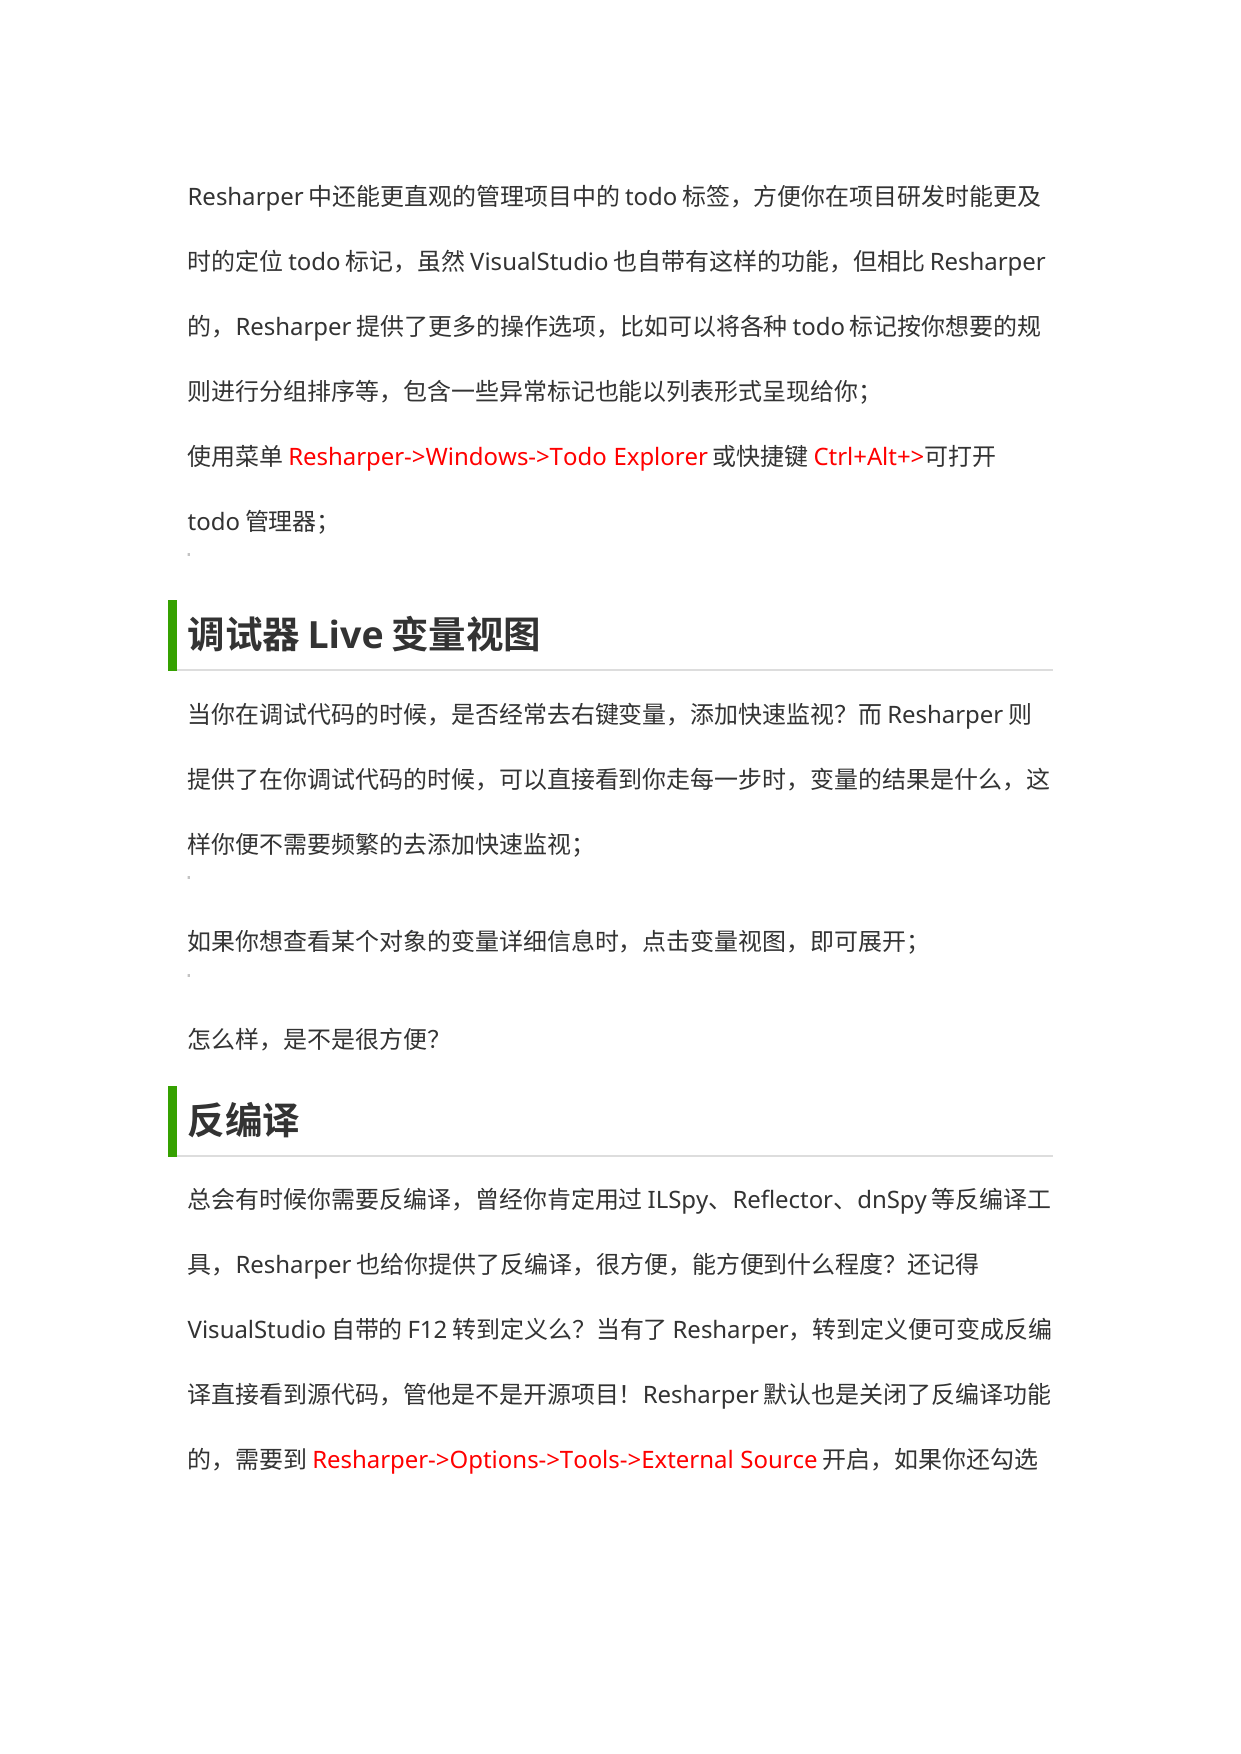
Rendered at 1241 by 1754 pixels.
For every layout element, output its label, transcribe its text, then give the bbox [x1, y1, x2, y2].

text 调试器Live变量视图 [177, 600, 1053, 669]
text 使用菜单Resharper->Windows->Todo Explorer或快捷键Ctrl+Alt+>可打开todo管理器； [187, 422, 1053, 552]
text 反编译 [177, 1086, 1053, 1155]
text 如果你想查看某个对象的变量详细信息时，点击变量视图，即可展开； [187, 908, 1053, 973]
text Resharper中还能更直观的管理项目中的todo标签，方便你在项目研发时能更及时的定位todo标记，虽然VisualStudio也自带有这样的功能，但相比Resharper的，Resharper提供了更多的操作选项，比如可以将各种todo标记按你想要的规则进行分组排序等，包含一些异常标记也能以列表形式呈现给你； [187, 162, 1053, 422]
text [187, 1166, 1053, 1491]
text 怎么样，是不是很方便？ [187, 1005, 1053, 1070]
text 当你在调试代码的时候，是否经常去右键变量，添加快速监视？而Resharper则提供了在你调试代码的时候，可以直接看到你走每一步时，变量的结果是什么，这样你便不需要频繁的去添加快速监视； [187, 680, 1053, 875]
